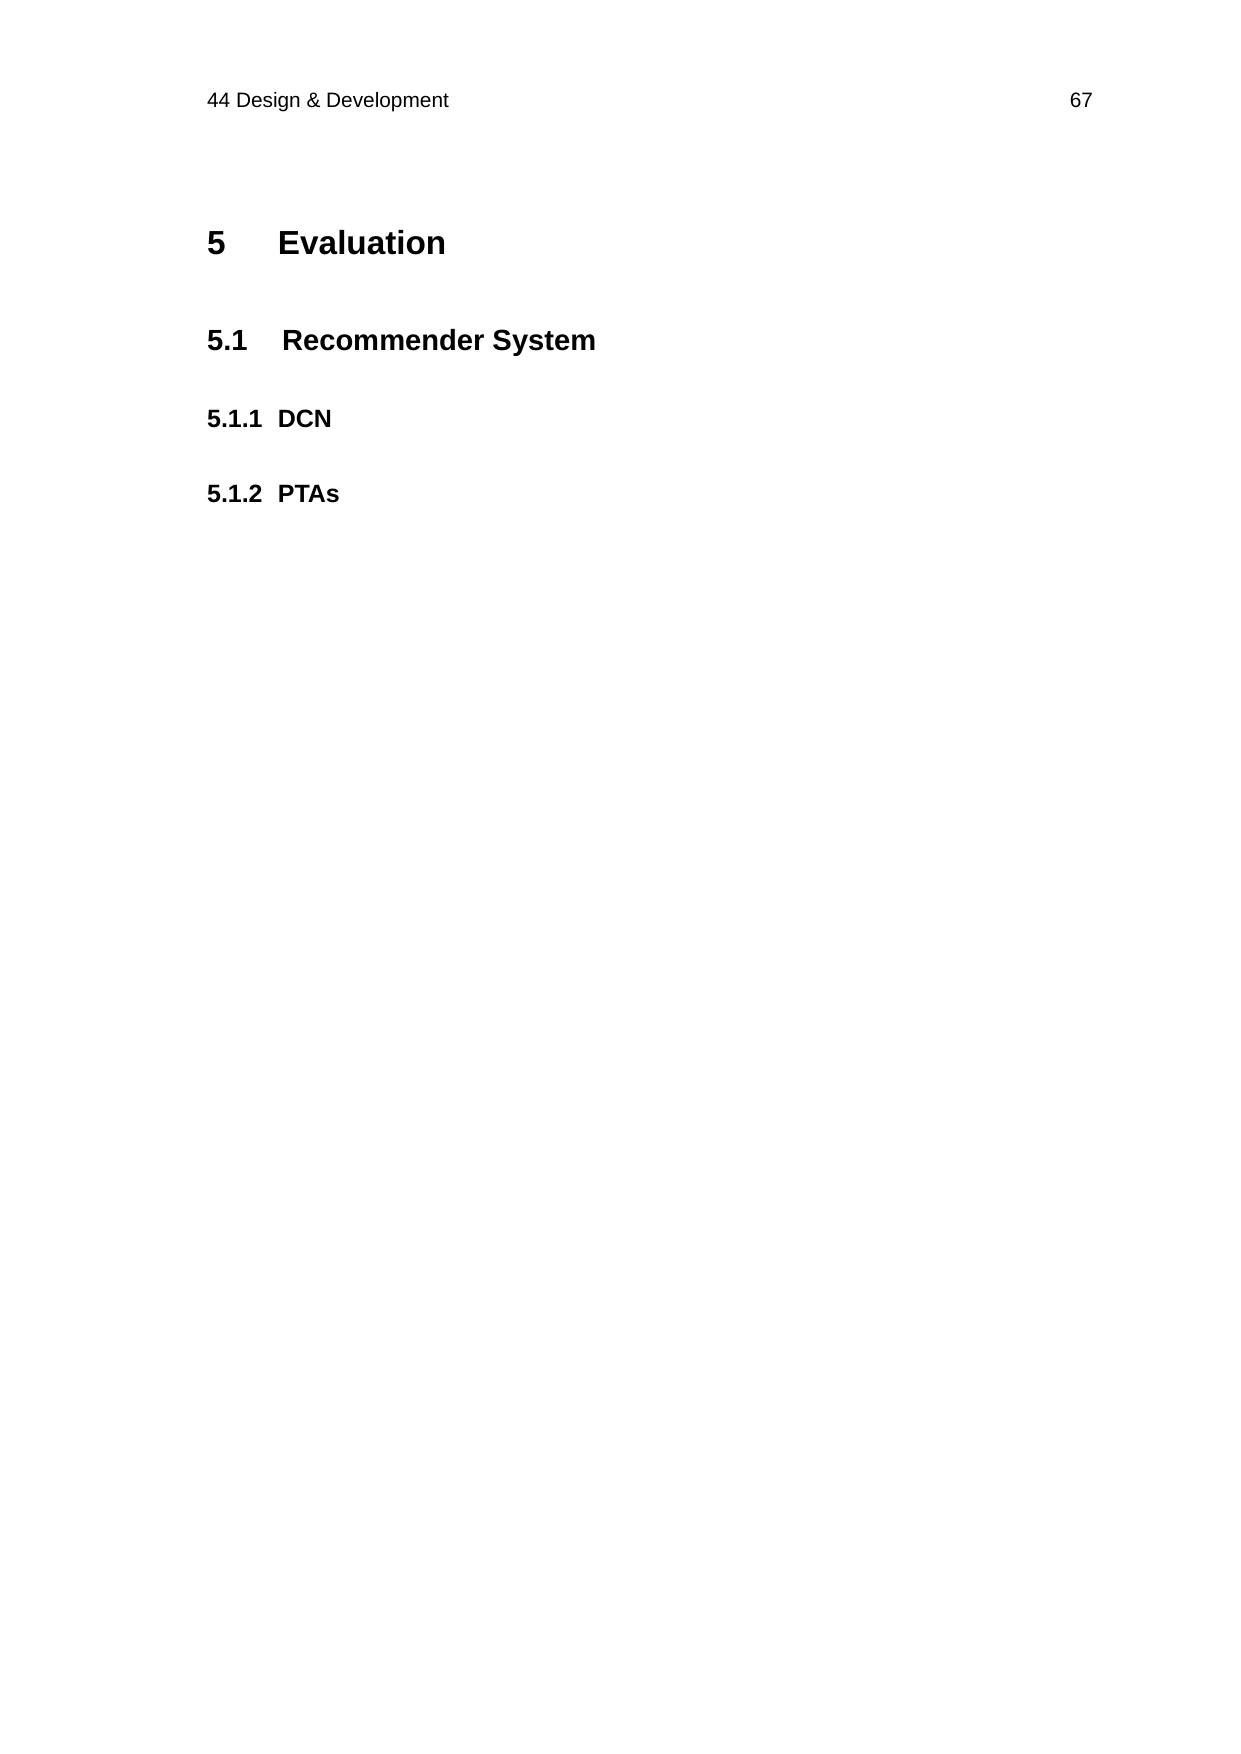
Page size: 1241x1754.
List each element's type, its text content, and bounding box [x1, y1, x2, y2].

subtitle Recommender System [207, 323, 1092, 356]
subtitle Evaluation [207, 223, 1092, 261]
subtitle DCN [207, 404, 1092, 433]
subtitle PTAs [207, 479, 1092, 507]
